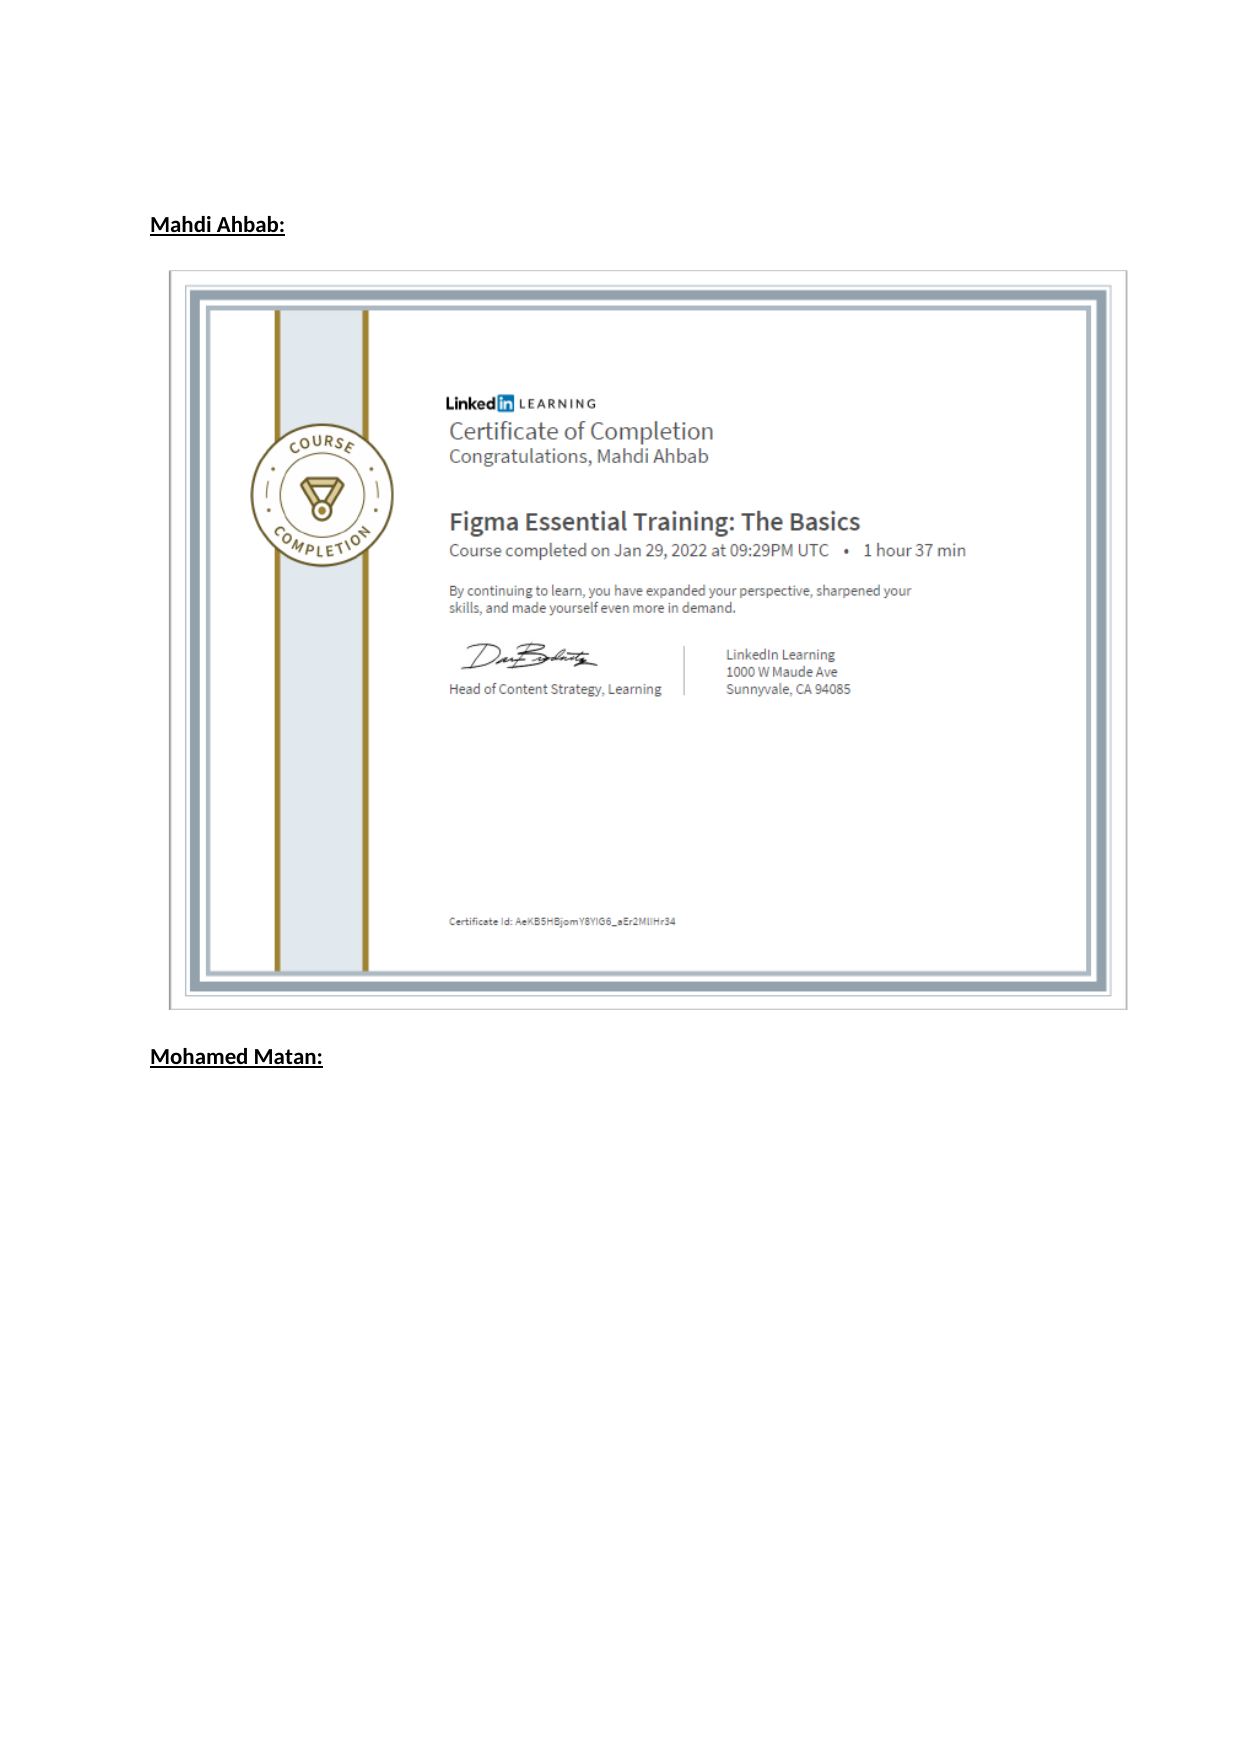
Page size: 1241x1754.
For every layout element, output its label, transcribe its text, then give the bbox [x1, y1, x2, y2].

list Mohamed Matan: [150, 1042, 1090, 1070]
list Mahdi Ahbab: [150, 210, 1090, 238]
